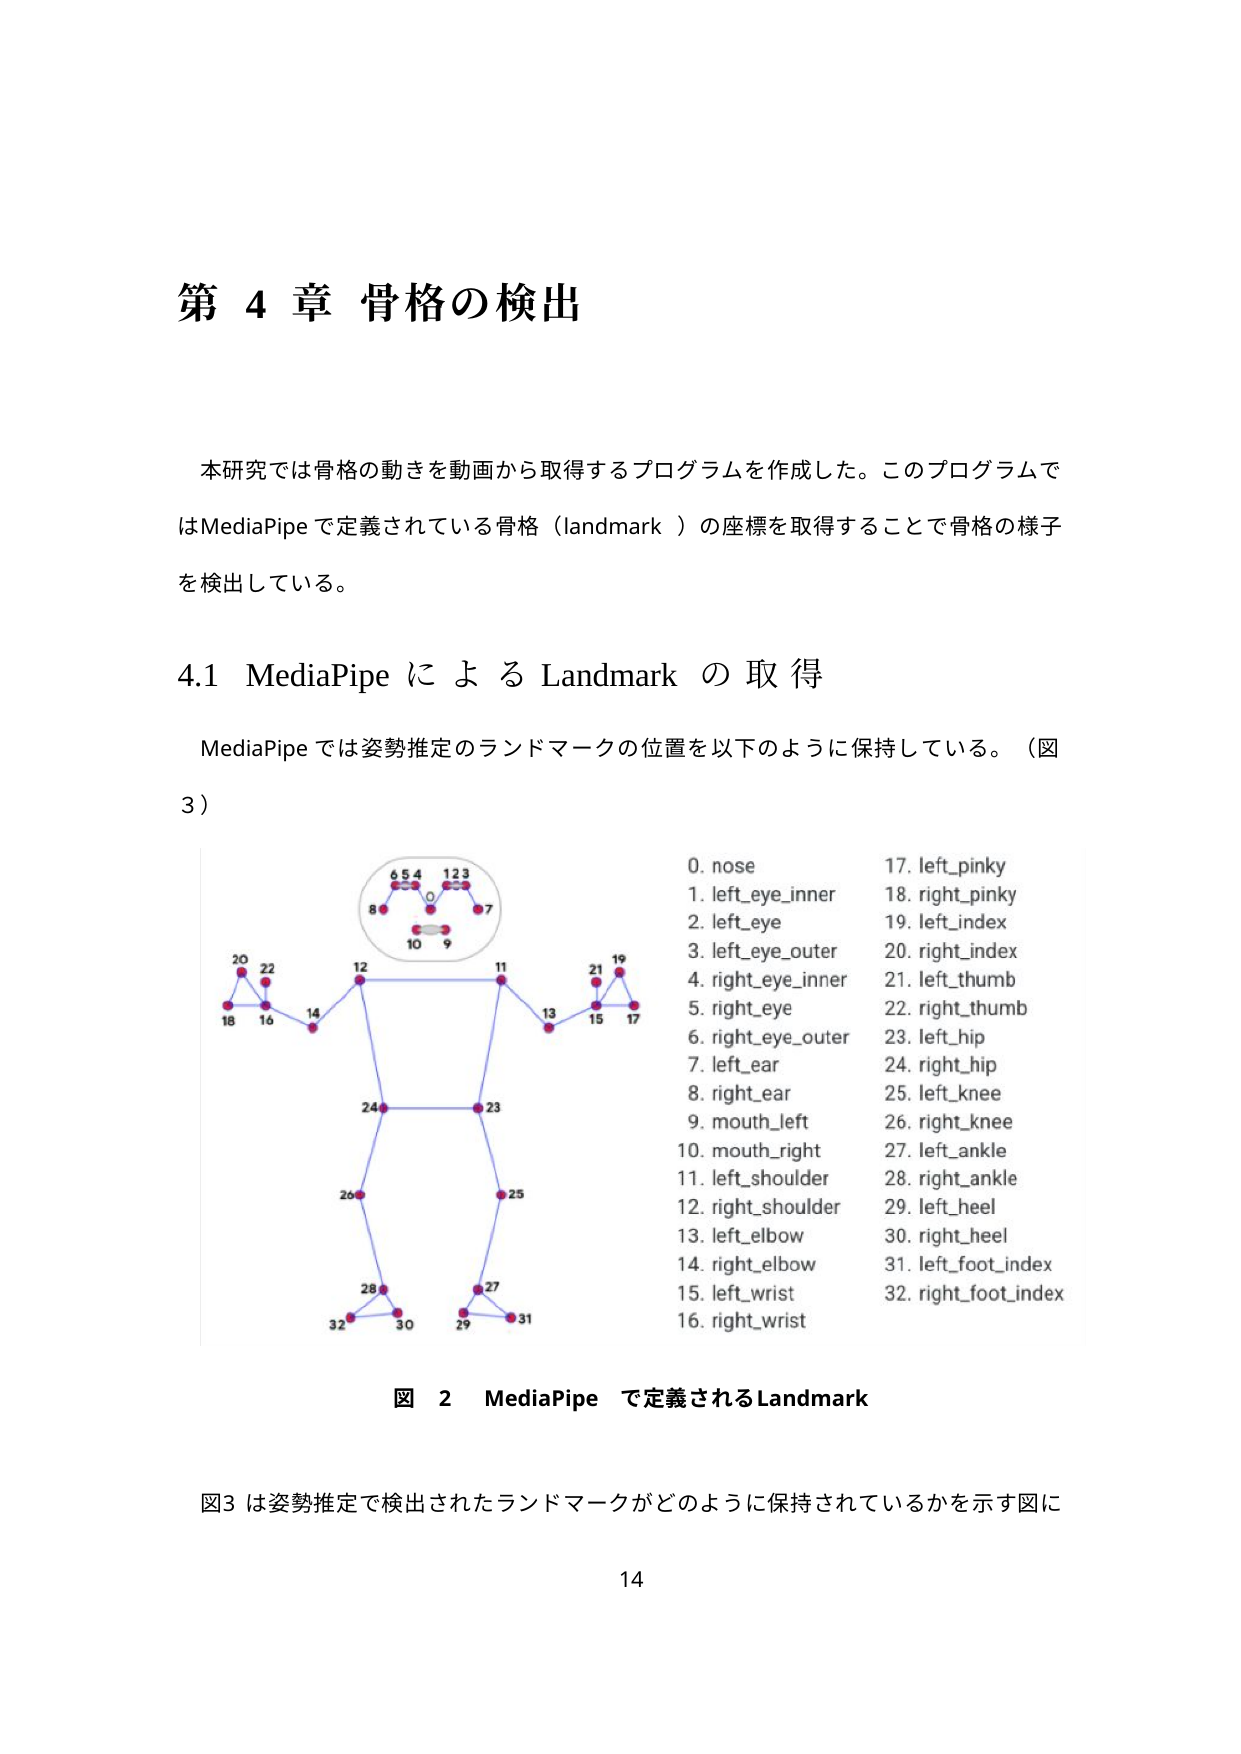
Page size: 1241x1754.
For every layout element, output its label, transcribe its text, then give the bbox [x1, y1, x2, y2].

text MediaPipeでは姿勢推定のランドマークの位置を以下のように保持している。（図３） [177, 728, 1063, 822]
subtitle MediaPipeによるLandmarkの取得 [177, 635, 1063, 710]
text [177, 1484, 1063, 1521]
picture [200, 848, 1086, 1346]
subtitle 骨格の検出 [177, 263, 1063, 338]
text 図 2 MediaPipeで定義されるLandmark [177, 1378, 1063, 1415]
text 本研究では骨格の動きを動画から取得するプログラムを作成した。このプログラムではMediaPipeで定義されている骨格（landmark）の座標を取得することで骨格の様子を検出している。 [177, 450, 1063, 600]
